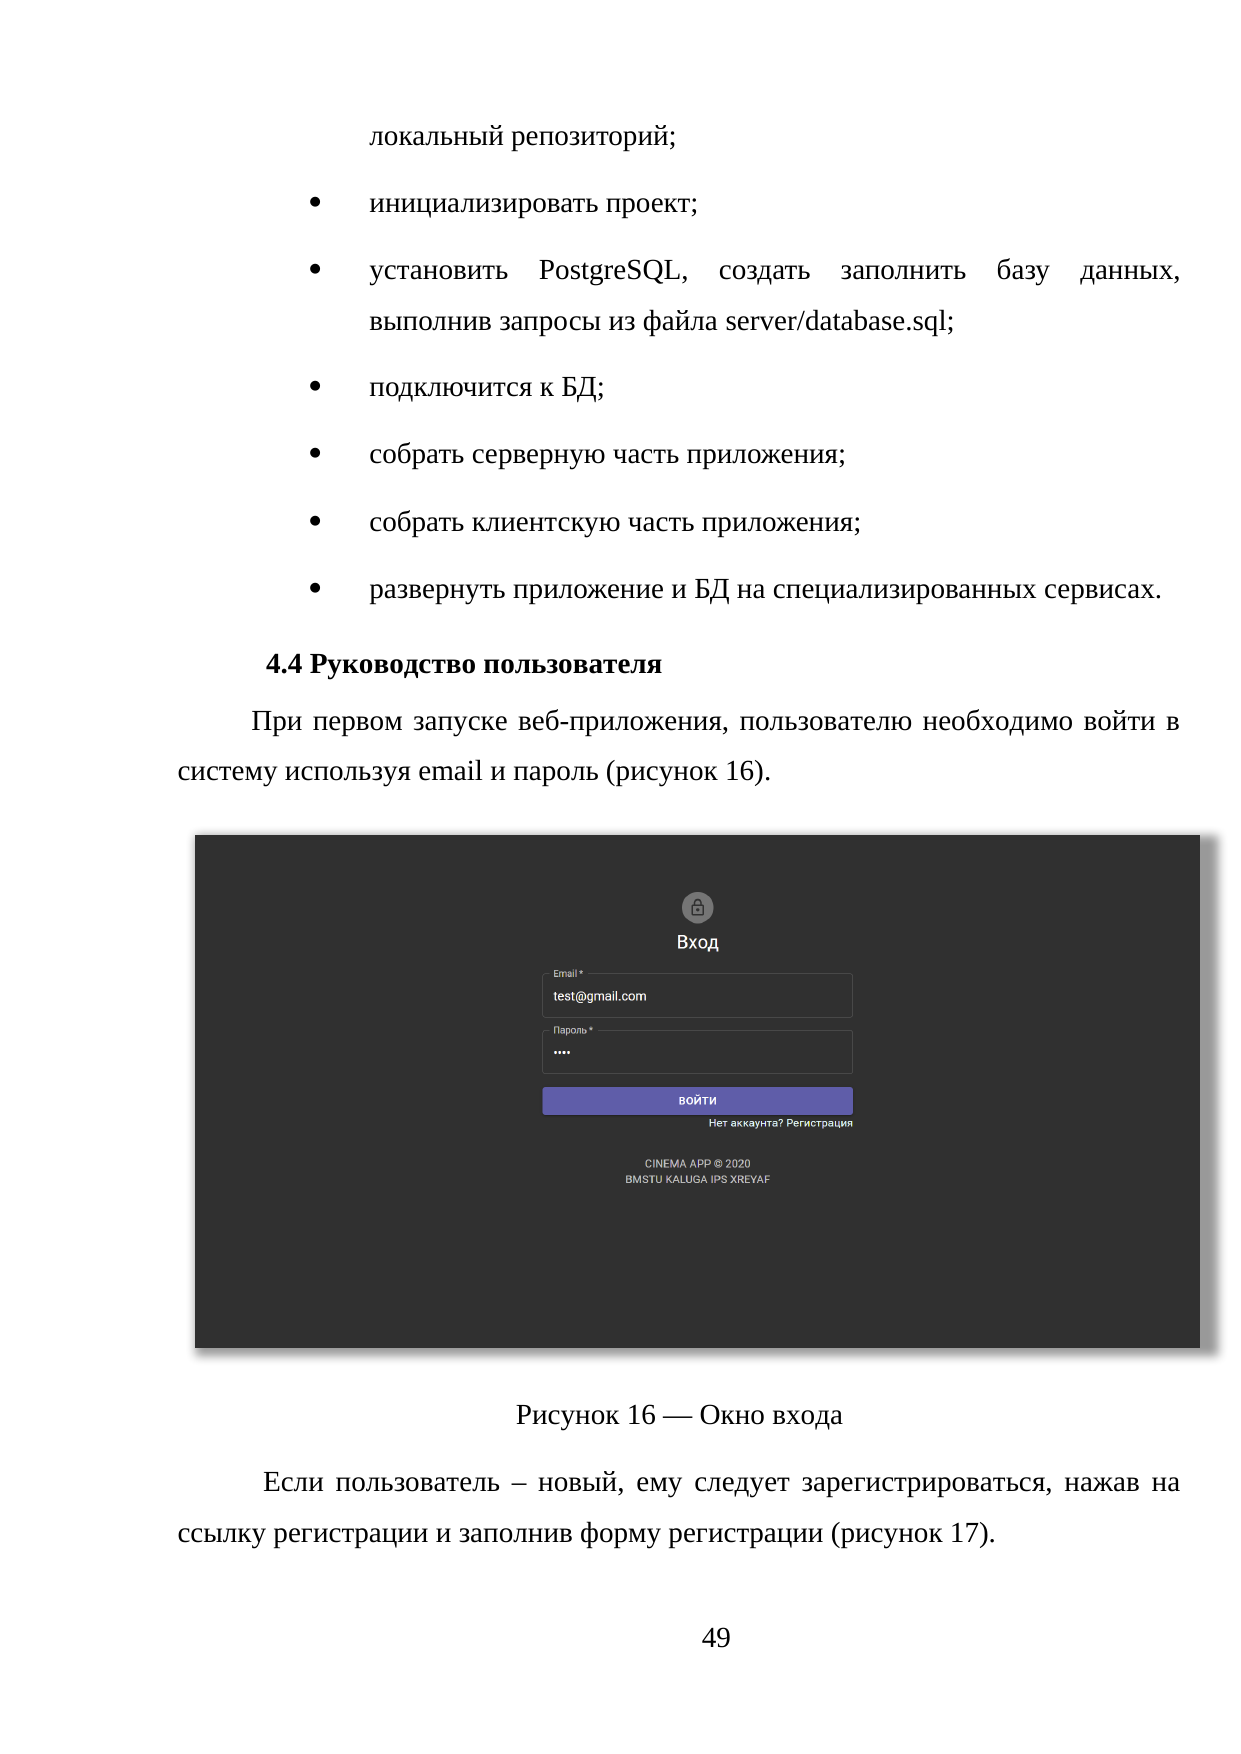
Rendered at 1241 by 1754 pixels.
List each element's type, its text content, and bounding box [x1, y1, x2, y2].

subtitle Руководство пользователя [266, 646, 1181, 680]
text При первом запуске веб-приложения, пользователю необходимо войти в систему используя email и пароль (рисунок 16). [177, 703, 1181, 787]
text Рисунок 16 — Окно входа [177, 1397, 1181, 1431]
list инициализировать проект; [310, 185, 1181, 219]
list собрать клиентскую часть приложения; [310, 504, 1181, 537]
list установить PostgreSQL, создать заполнить базу данных, выполнив запросы из файла server/database.sql; [310, 252, 1181, 336]
list развернуть приложение и БД на специализированных сервисах. [310, 571, 1181, 604]
text Если пользователь – новый, ему следует зарегистрироваться, нажав на ссылку регистрации и заполнив форму регистрации (рисунок 17). [177, 1464, 1181, 1548]
picture [195, 835, 1200, 1348]
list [310, 118, 1181, 152]
list подключится к БД; [310, 369, 1181, 403]
list собрать серверную часть приложения; [310, 437, 1181, 470]
